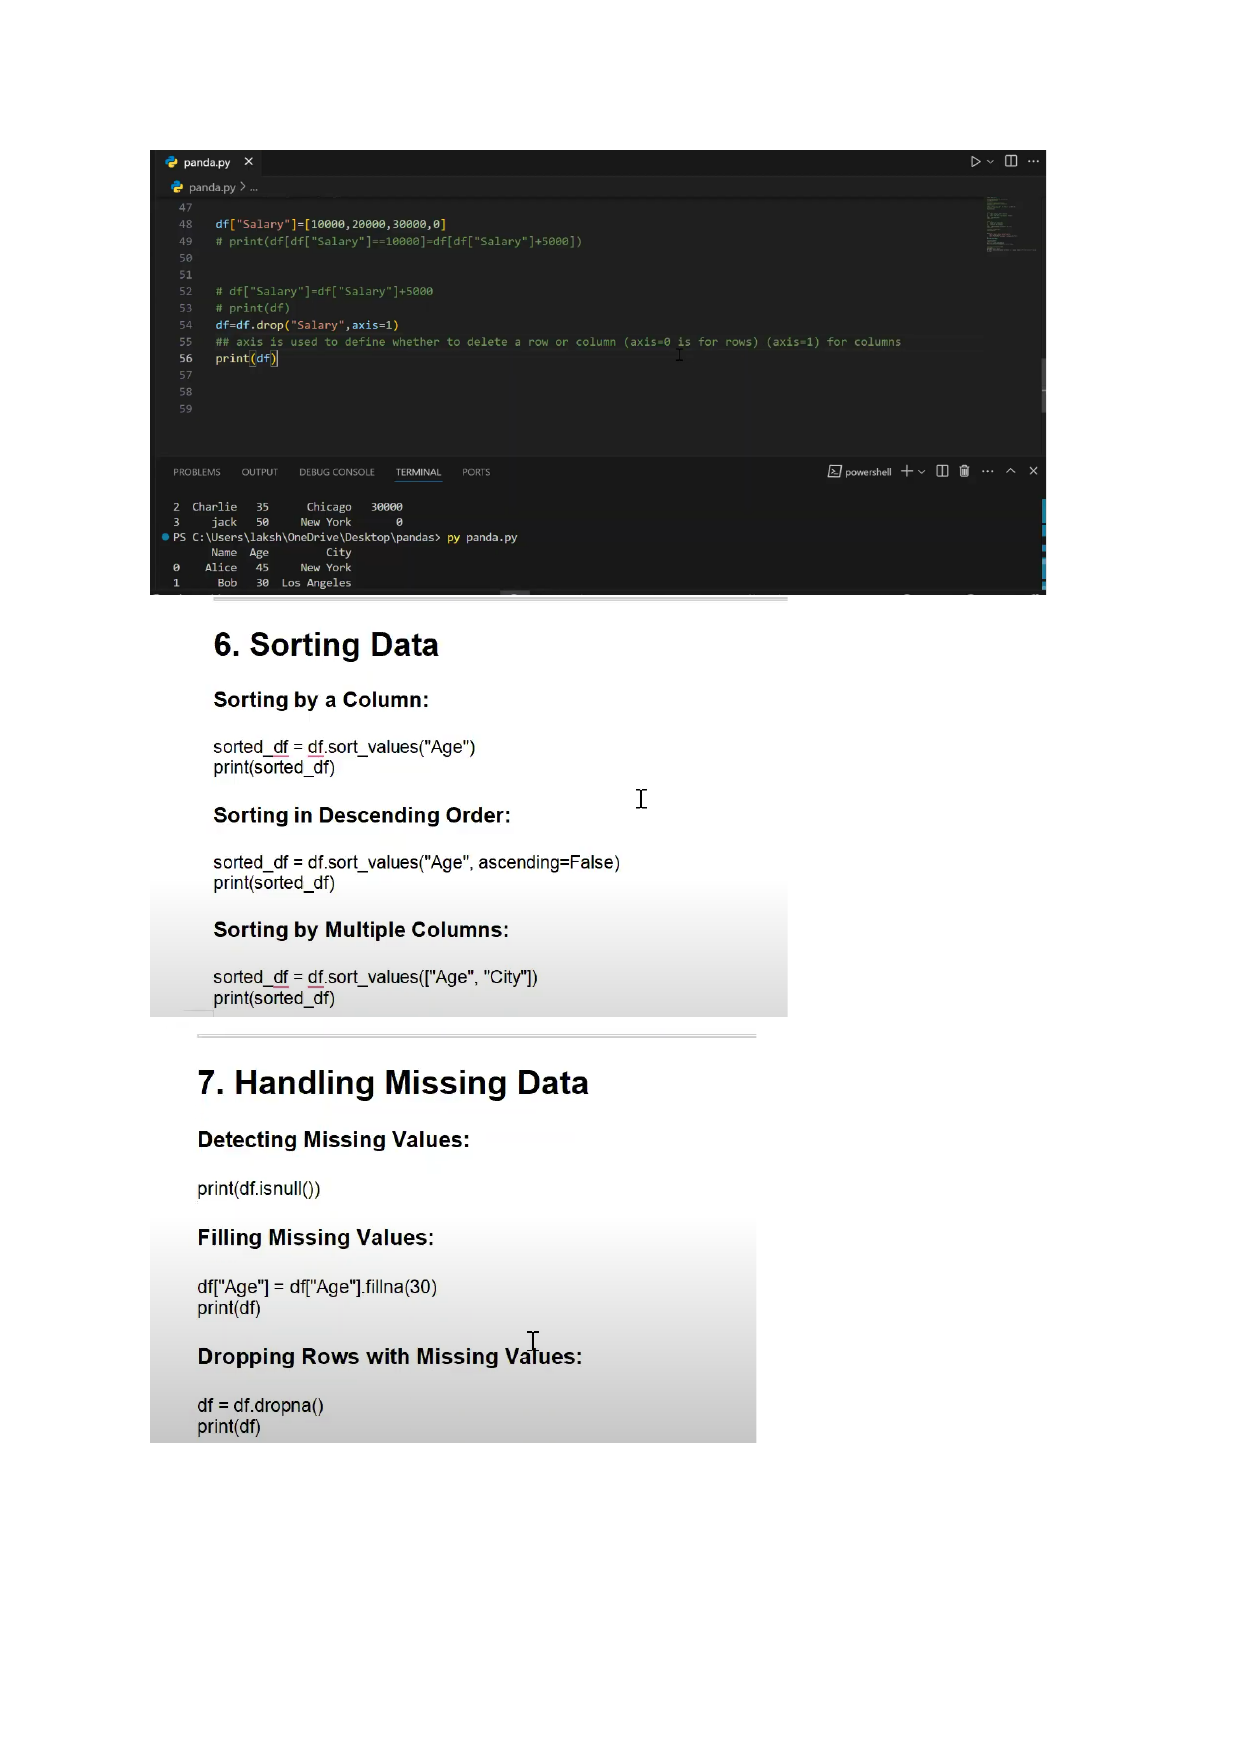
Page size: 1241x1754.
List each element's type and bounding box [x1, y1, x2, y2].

picture [150, 1018, 757, 1443]
picture [150, 150, 1047, 595]
picture [150, 596, 788, 1017]
